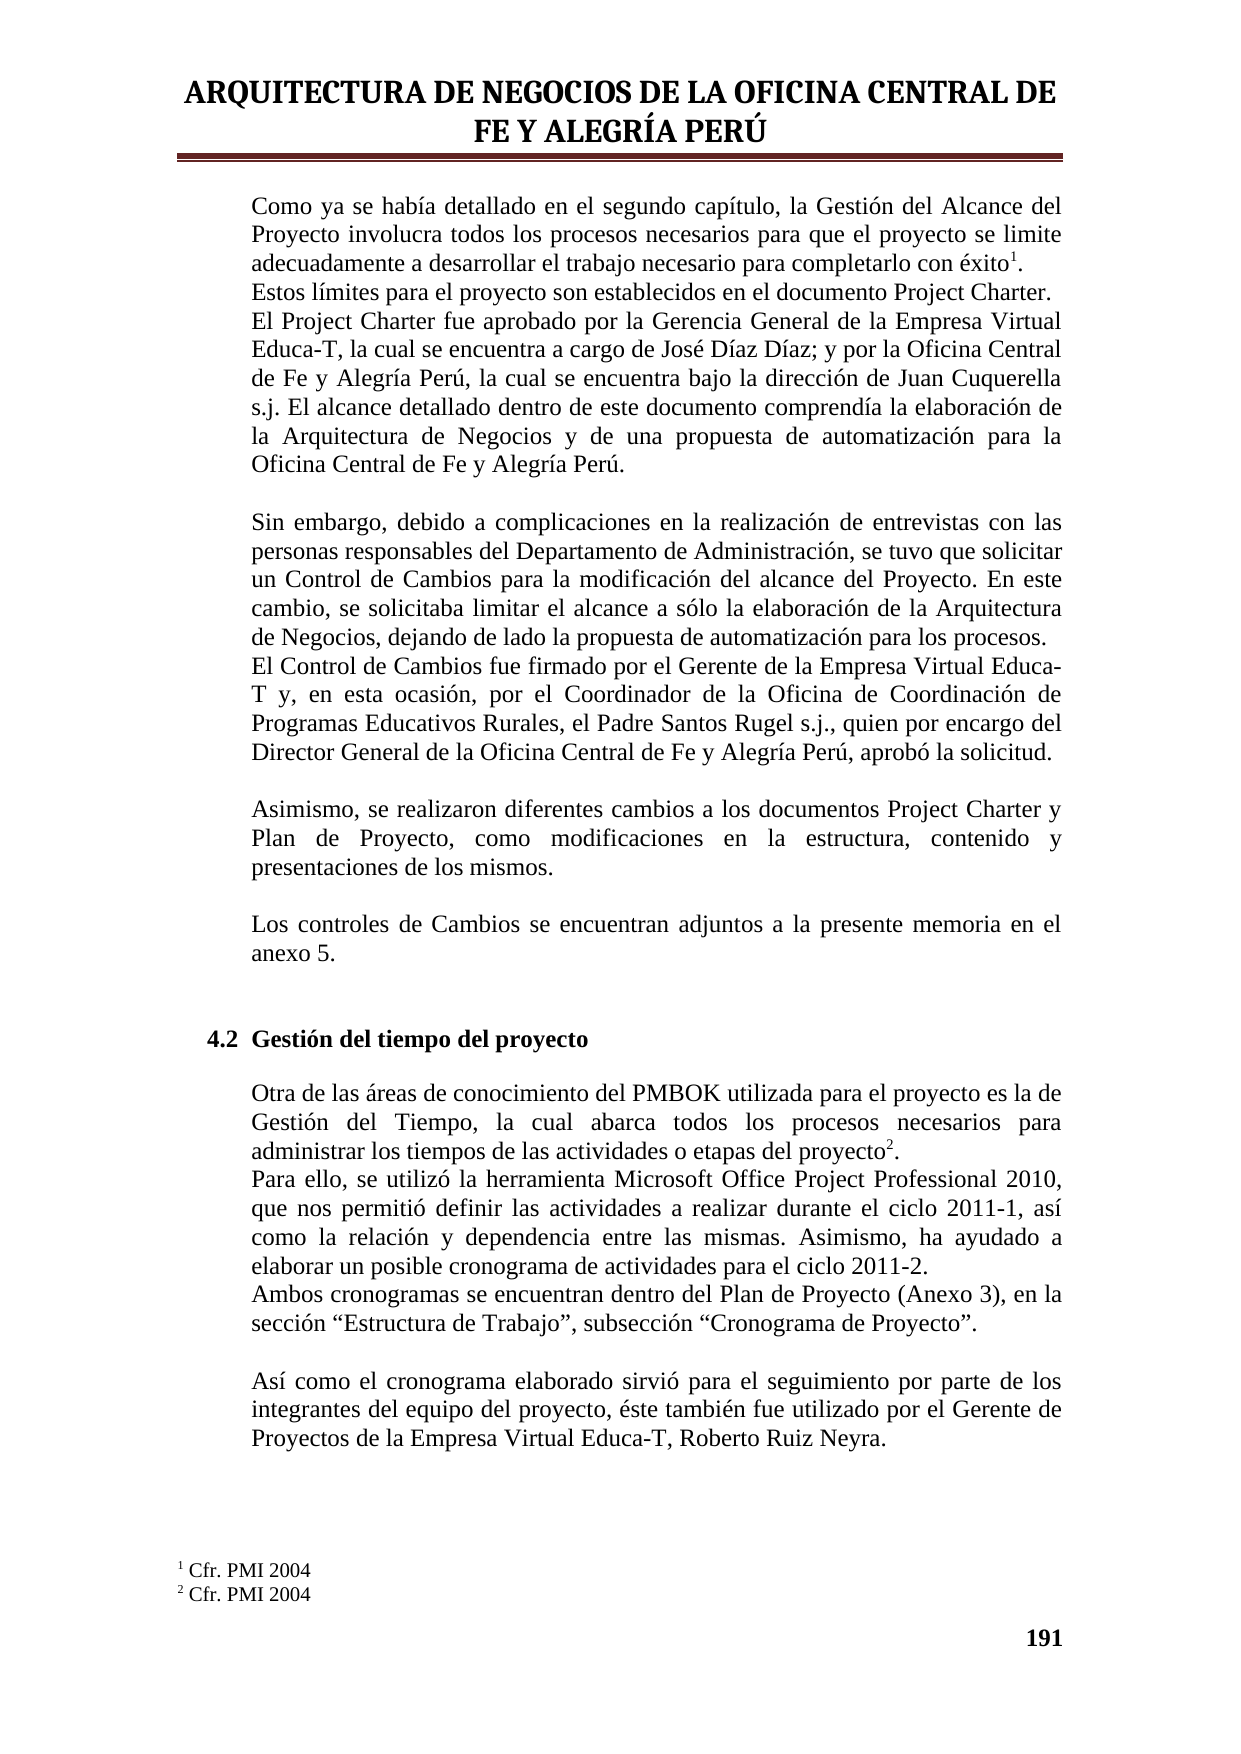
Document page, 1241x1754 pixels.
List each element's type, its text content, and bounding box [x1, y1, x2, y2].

text Como ya se había detallado en el segundo capítulo, la Gestión del Alcance del Proyecto involucra todos los procesos necesarios para que el proyecto se limite adecuadamente a desarrollar el trabajo necesario para completarlo con éxito. [251, 191, 1063, 277]
text El Project Charter fue aprobado por la Gerencia General de la Empresa Virtual Educa-T, la cual se encuentra a cargo de José Díaz Díaz; y por la Oficina Central de Fe y Alegría Perú, la cual se encuentra bajo la dirección de Juan Cuquerella s.j. El alcance detallado dentro de este documento comprendía la elaboración de la Arquitectura de Negocios y de una propuesta de automatización para la Oficina Central de Fe y Alegría Perú. [251, 306, 1063, 478]
text Los controles de Cambios se encuentran adjuntos a la presente memoria en el anexo 5. [251, 909, 1063, 967]
text Otra de las áreas de conocimiento del PMBOK utilizada para el proyecto es la de Gestión del Tiempo, la cual abarca todos los procesos necesarios para administrar los tiempos de las actividades o etapas del proyecto. [251, 1078, 1063, 1164]
list Gestión del tiempo del proyecto [207, 1024, 1063, 1053]
text Ambos cronogramas se encuentran dentro del Plan de Proyecto (Anexo 3), en la sección “Estructura de Trabajo”, subsección “Cronograma de Proyecto”. [251, 1279, 1063, 1337]
text Asimismo, se realizaron diferentes cambios a los documentos Project Charter y Plan de Proyecto, como modificaciones en la estructura, contenido y presentaciones de los mismos. [251, 794, 1063, 881]
text Estos límites para el proyecto son establecidos en el documento Project Charter. [251, 277, 1063, 306]
text Así como el cronograma elaborado sirvió para el seguimiento por parte de los integrantes del equipo del proyecto, éste también fue utilizado por el Gerente de Proyectos de la Empresa Virtual Educa-T, Roberto Ruiz Neyra. [251, 1366, 1063, 1452]
text Sin embargo, debido a complicaciones en la realización de entrevistas con las personas responsables del Departamento de Administración, se tuvo que solicitar un Control de Cambios para la modificación del alcance del Proyecto. En este cambio, se solicitaba limitar el alcance a sólo la elaboración de la Arquitectura de Negocios, dejando de lado la propuesta de automatización para los procesos. [251, 507, 1063, 651]
text El Control de Cambios fue firmado por el Gerente de la Empresa Virtual Educa-T y, en esta ocasión, por el Coordinador de la Oficina de Coordinación de Programas Educativos Rurales, el Padre Santos Rugel s.j., quien por encargo del Director General de la Oficina Central de Fe y Alegría Perú, aprobó la solicitud. [251, 651, 1063, 766]
text Para ello, se utilizó la herramienta Microsoft Office Project Professional 2010, que nos permitió definir las actividades a realizar durante el ciclo 2011-1, así como la relación y dependencia entre las mismas. Asimismo, ha ayudado a elaborar un posible cronograma de actividades para el ciclo 2011-2. [251, 1164, 1063, 1279]
